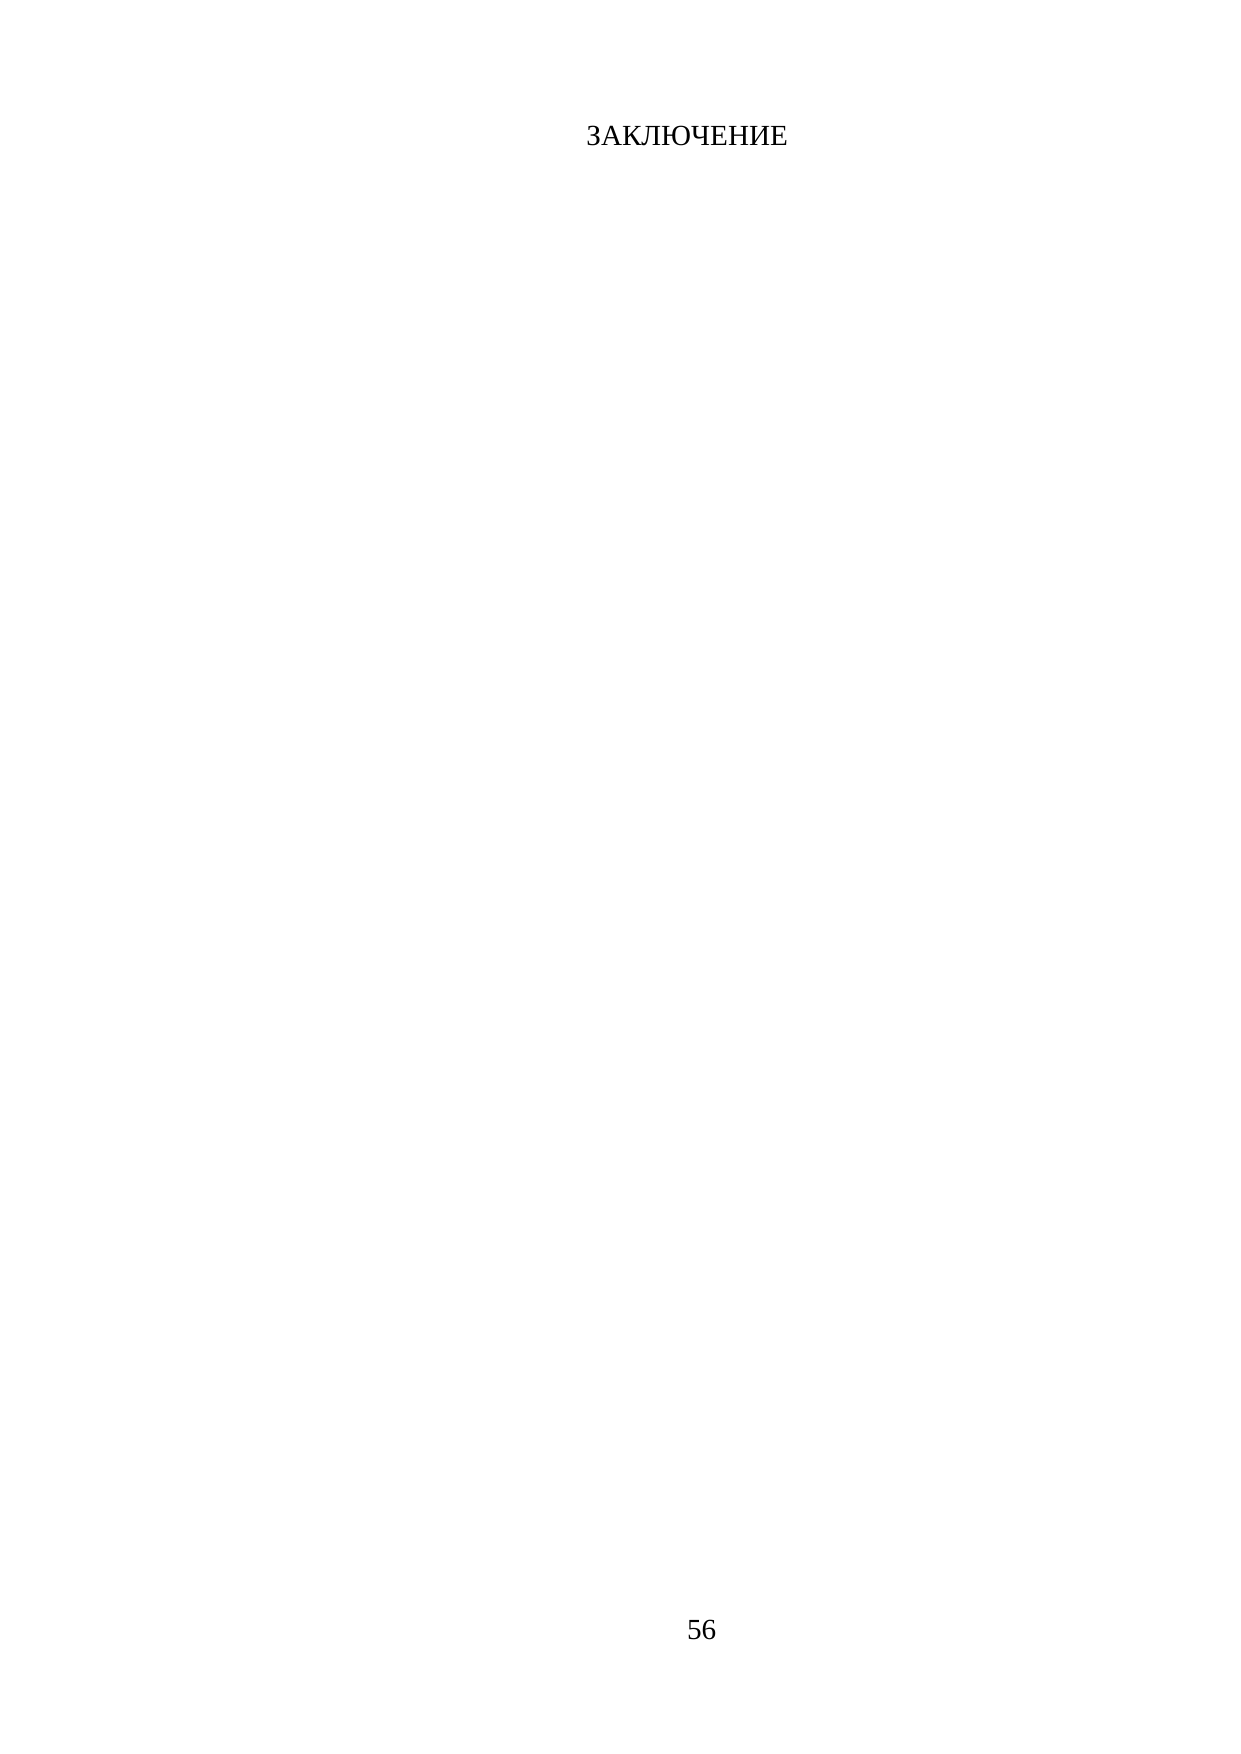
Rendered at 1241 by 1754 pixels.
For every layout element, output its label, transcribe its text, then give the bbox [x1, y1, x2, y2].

list Заключение [222, 118, 1152, 152]
